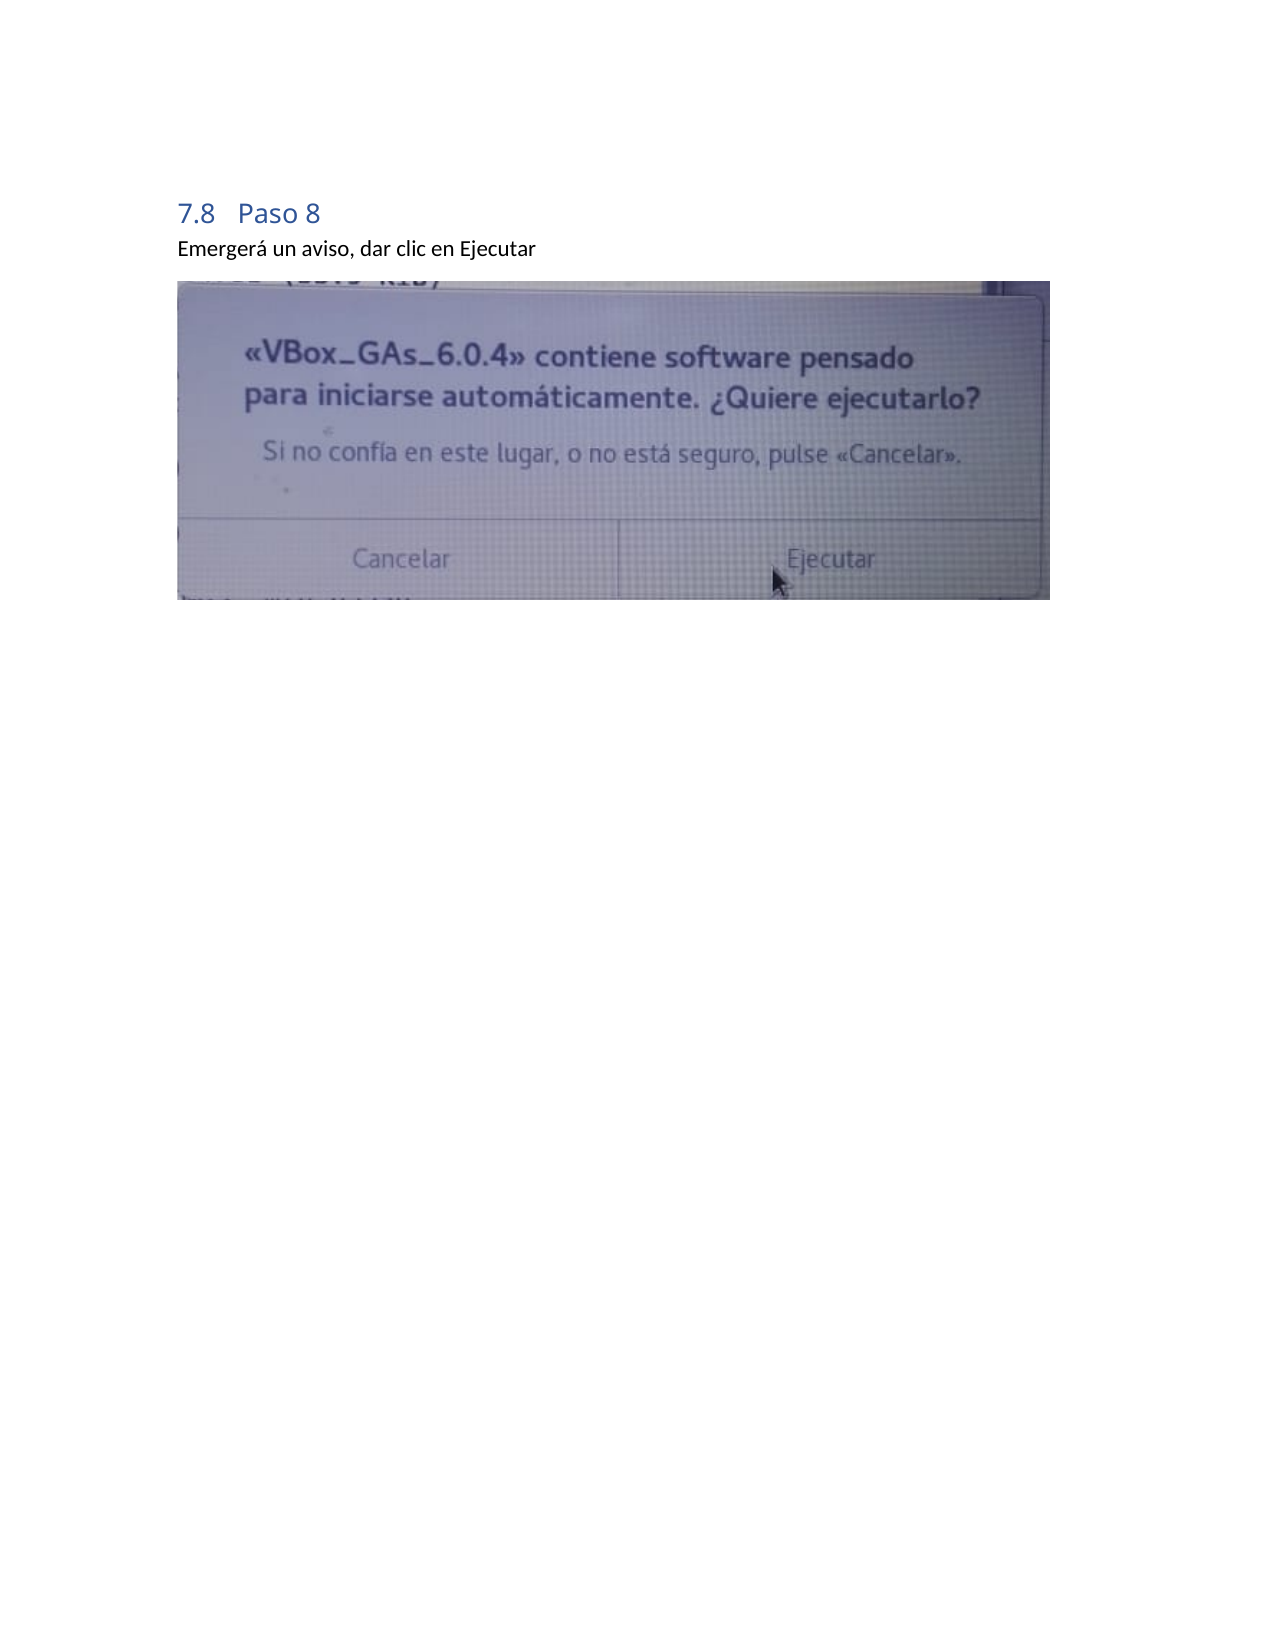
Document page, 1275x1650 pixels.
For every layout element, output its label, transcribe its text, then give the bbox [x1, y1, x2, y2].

picture [177, 281, 1050, 600]
subtitle Paso 8 [177, 194, 1098, 231]
text Emergerá un aviso, dar clic en Ejecutar [177, 234, 1098, 262]
